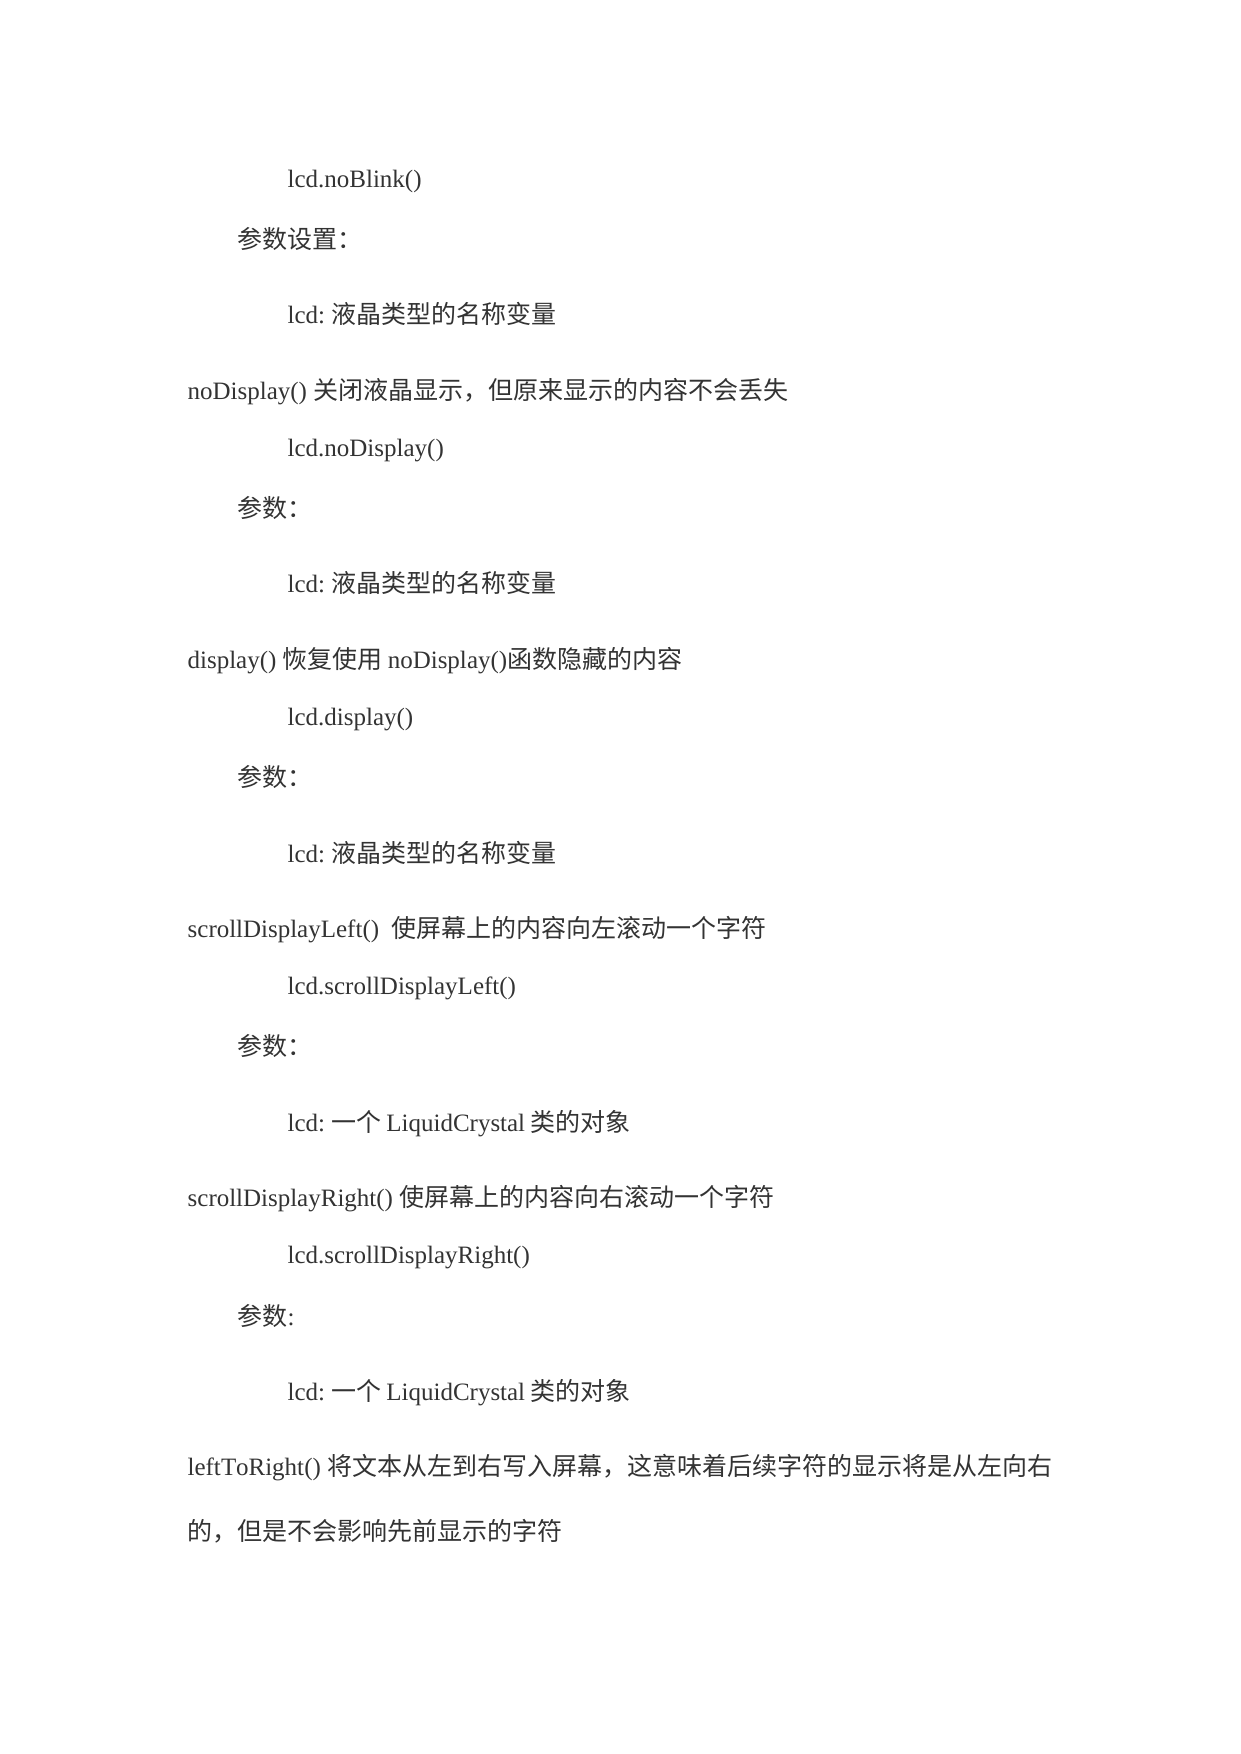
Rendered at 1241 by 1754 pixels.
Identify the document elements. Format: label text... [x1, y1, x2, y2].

subtitle lcd: 液晶类型的名称变量 [187, 819, 1053, 884]
subtitle lcd: 液晶类型的名称变量 [187, 280, 1053, 345]
subtitle 参数: [187, 1282, 1053, 1347]
subtitle lcd: 一个LiquidCrystal类的对象 [187, 1088, 1053, 1153]
subtitle lcd.display() [287, 700, 1053, 733]
subtitle lcd.scrollDisplayRight() [287, 1239, 1053, 1271]
subtitle 参数： [187, 743, 1053, 808]
subtitle display() 恢复使用noDisplay()函数隐藏的内容 [187, 625, 1053, 690]
subtitle lcd.noBlink() [287, 162, 1053, 194]
subtitle noDisplay() 关闭液晶显示，但原来显示的内容不会丢失 [187, 356, 1053, 421]
subtitle scrollDisplayRight() 使屏幕上的内容向右滚动一个字符 [187, 1163, 1053, 1228]
subtitle lcd.scrollDisplayLeft() [287, 969, 1053, 1002]
subtitle 参数： [187, 474, 1053, 539]
subtitle leftToRight() 将文本从左到右写入屏幕，这意味着后续字符的显示将是从左向右的，但是不会影响先前显示的字符 [187, 1432, 1053, 1562]
subtitle lcd: 一个LiquidCrystal类的对象 [187, 1357, 1053, 1422]
subtitle 参数： [187, 1012, 1053, 1077]
subtitle lcd: 液晶类型的名称变量 [187, 549, 1053, 614]
subtitle 参数设置： [187, 205, 1053, 270]
subtitle lcd.noDisplay() [287, 431, 1053, 464]
subtitle scrollDisplayLeft() 使屏幕上的内容向左滚动一个字符 [187, 894, 1053, 959]
